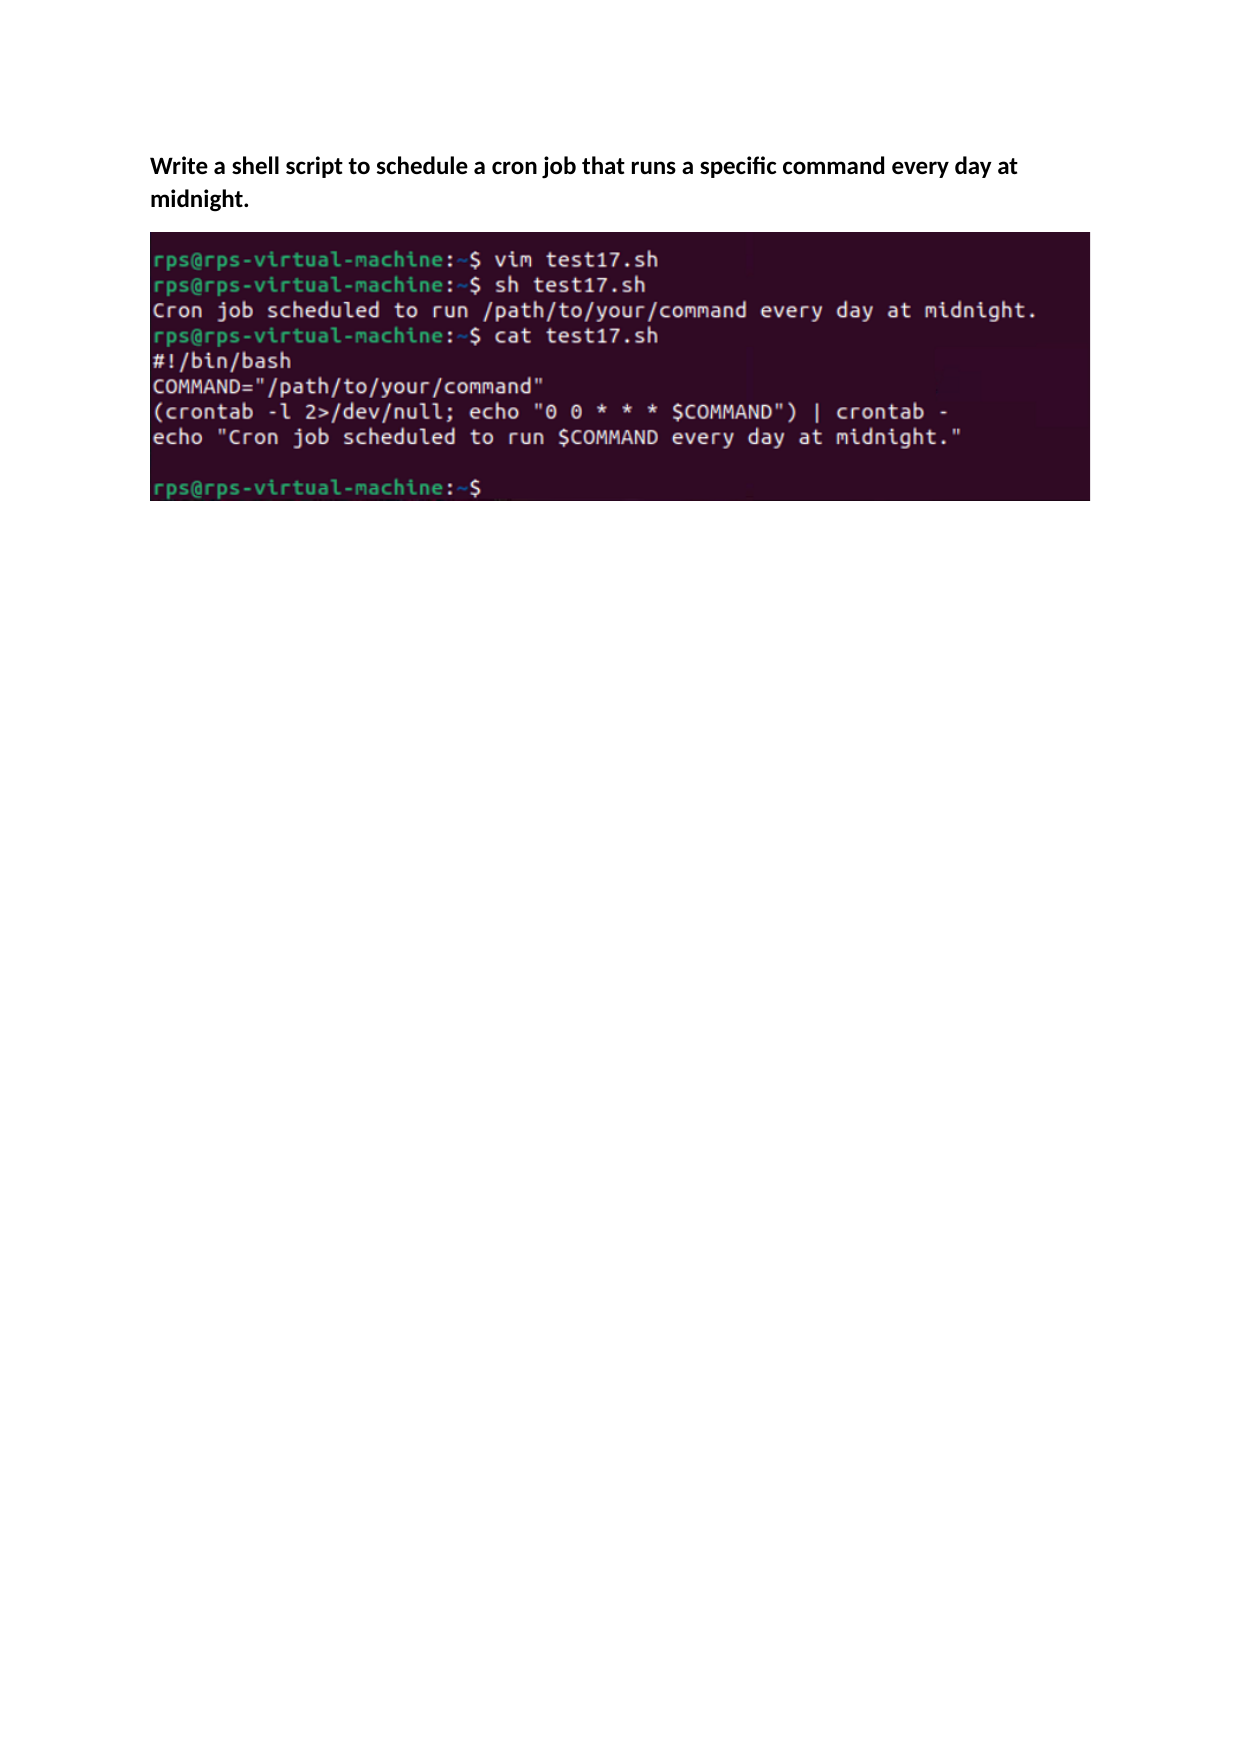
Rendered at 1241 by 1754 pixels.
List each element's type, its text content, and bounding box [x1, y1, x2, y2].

picture [150, 232, 1091, 501]
text Write a shell script to schedule a cron job that runs a specific command every day at midnight. [150, 150, 1090, 213]
